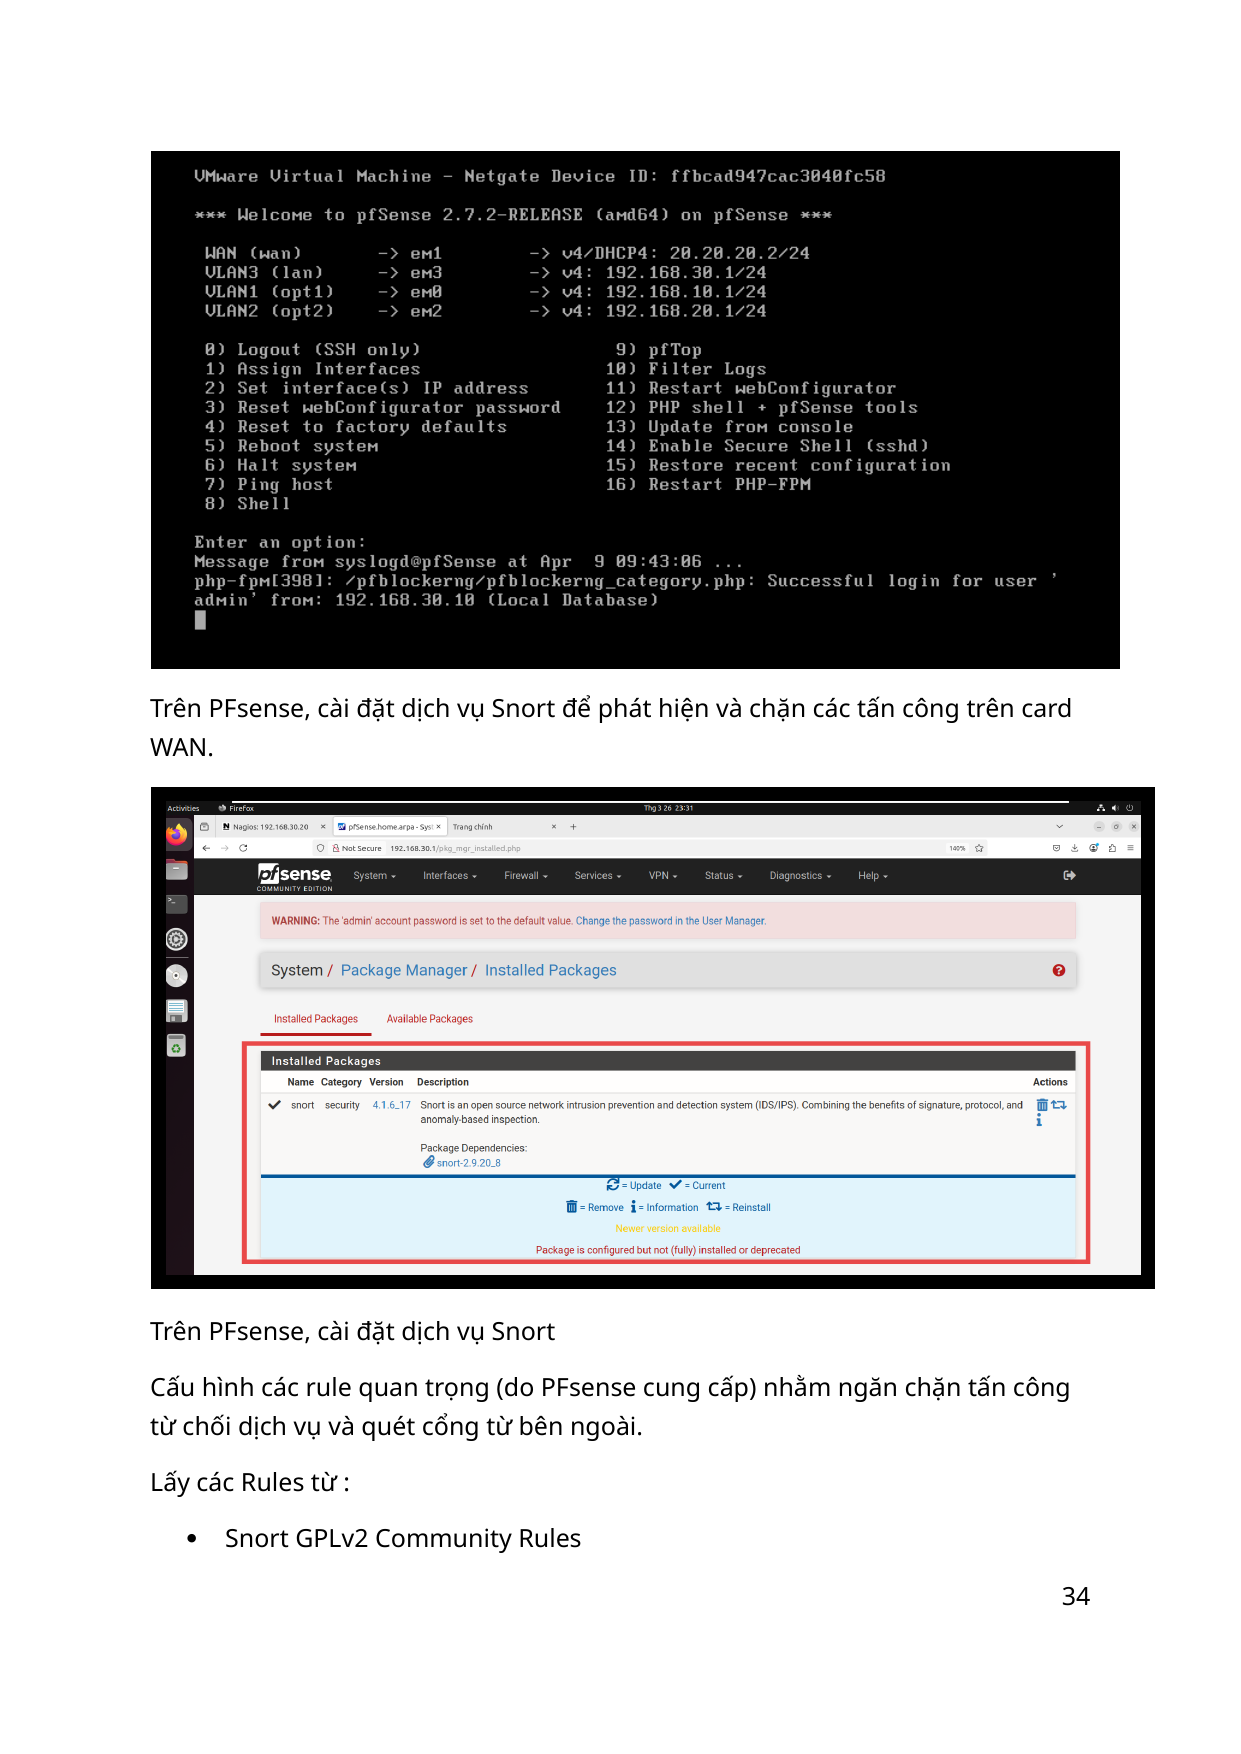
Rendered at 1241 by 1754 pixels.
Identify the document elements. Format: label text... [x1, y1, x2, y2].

text Trên PFsense, cài đặt dịch vụ Snort [150, 1314, 1090, 1348]
list Snort GPLv2 Community Rules [187, 1520, 1090, 1554]
text Trên PFsense, cài đặt dịch vụ Snort để phát hiện và chặn các tấn công trên card WAN. [150, 691, 1090, 764]
picture [166, 801, 1141, 1275]
text Cấu hình các rule quan trọng (do PFsense cung cấp) nhằm ngăn chặn tấn công từ chối dịch vụ và quét cổng từ bên ngoài. [150, 1369, 1090, 1443]
text Lấy các Rules từ : [150, 1464, 1090, 1499]
picture [166, 166, 1106, 654]
